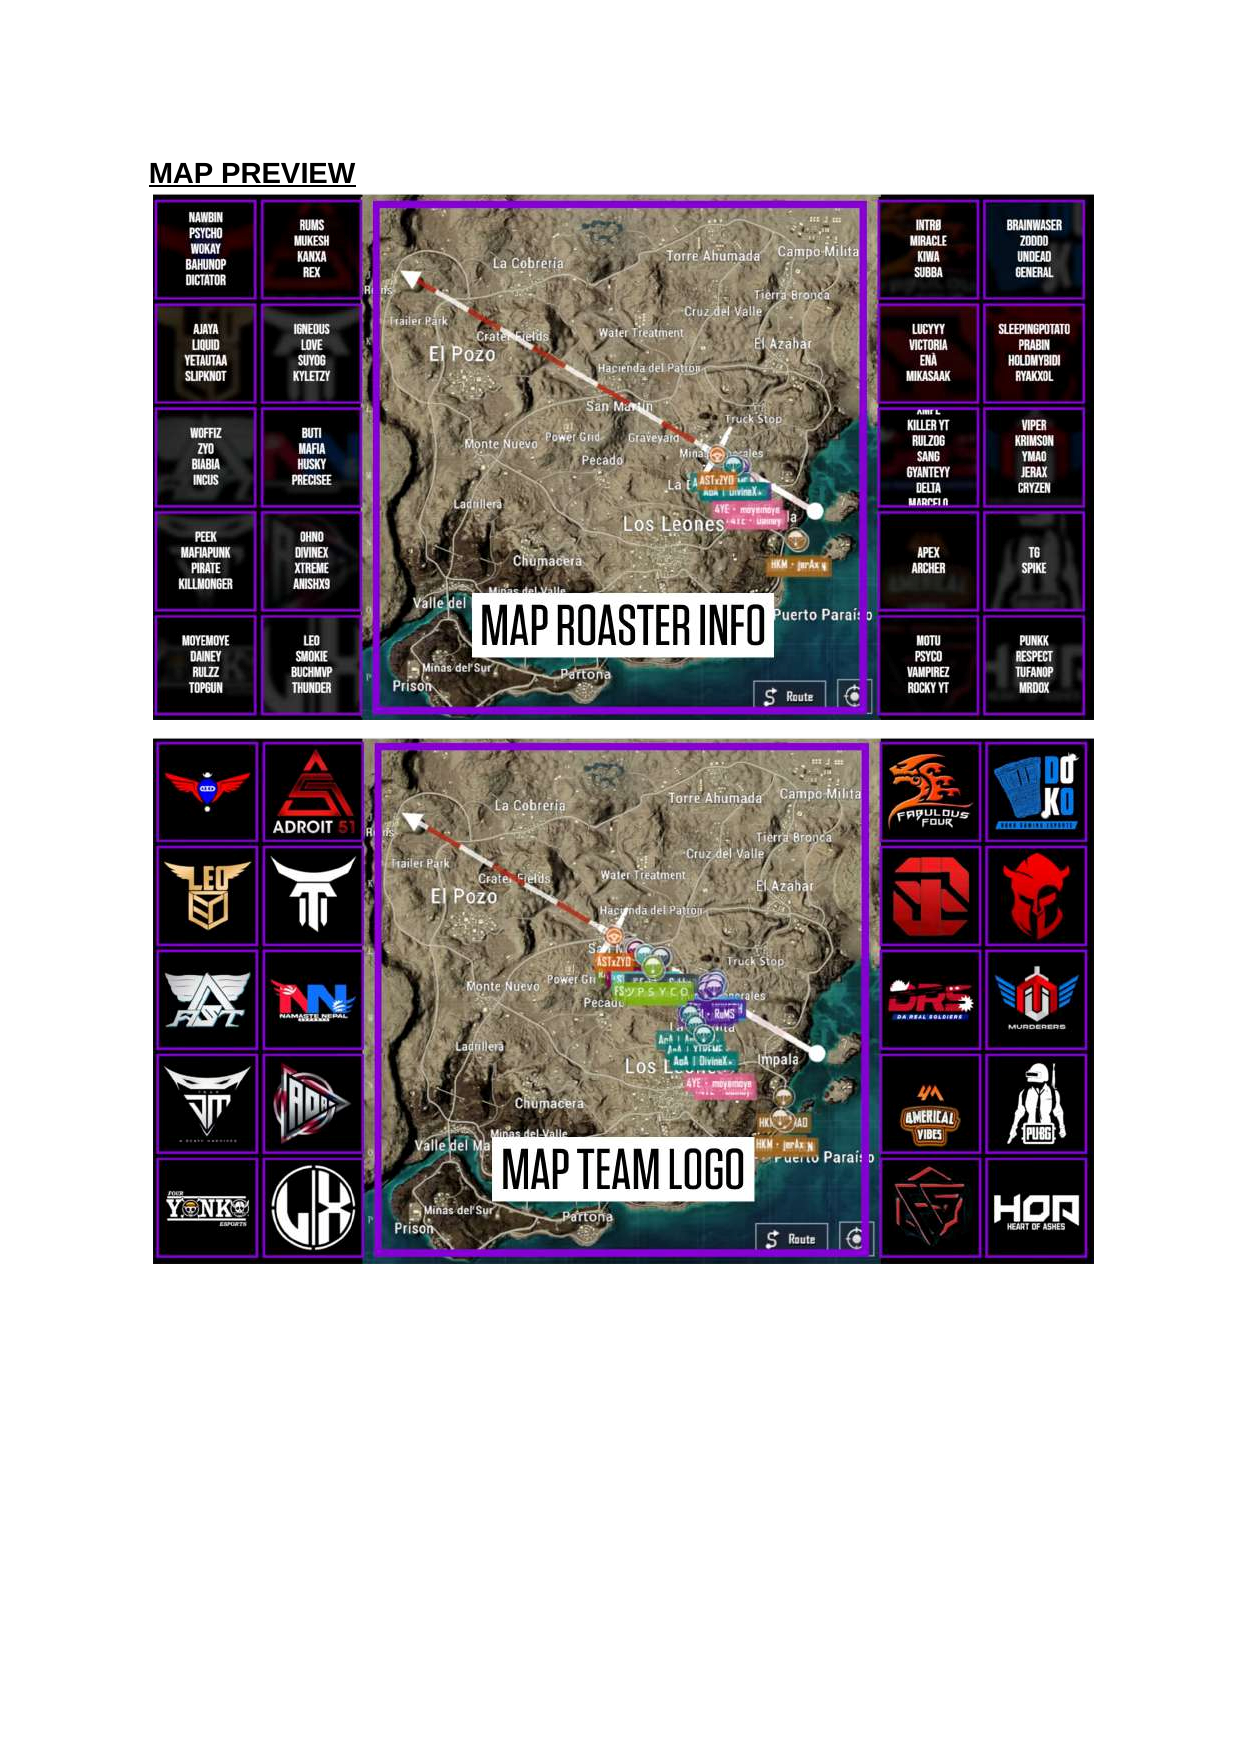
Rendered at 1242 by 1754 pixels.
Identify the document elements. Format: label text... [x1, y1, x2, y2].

subtitle MAP PREVIEW [148, 156, 1065, 190]
picture [153, 192, 1094, 722]
picture [153, 736, 1094, 1266]
